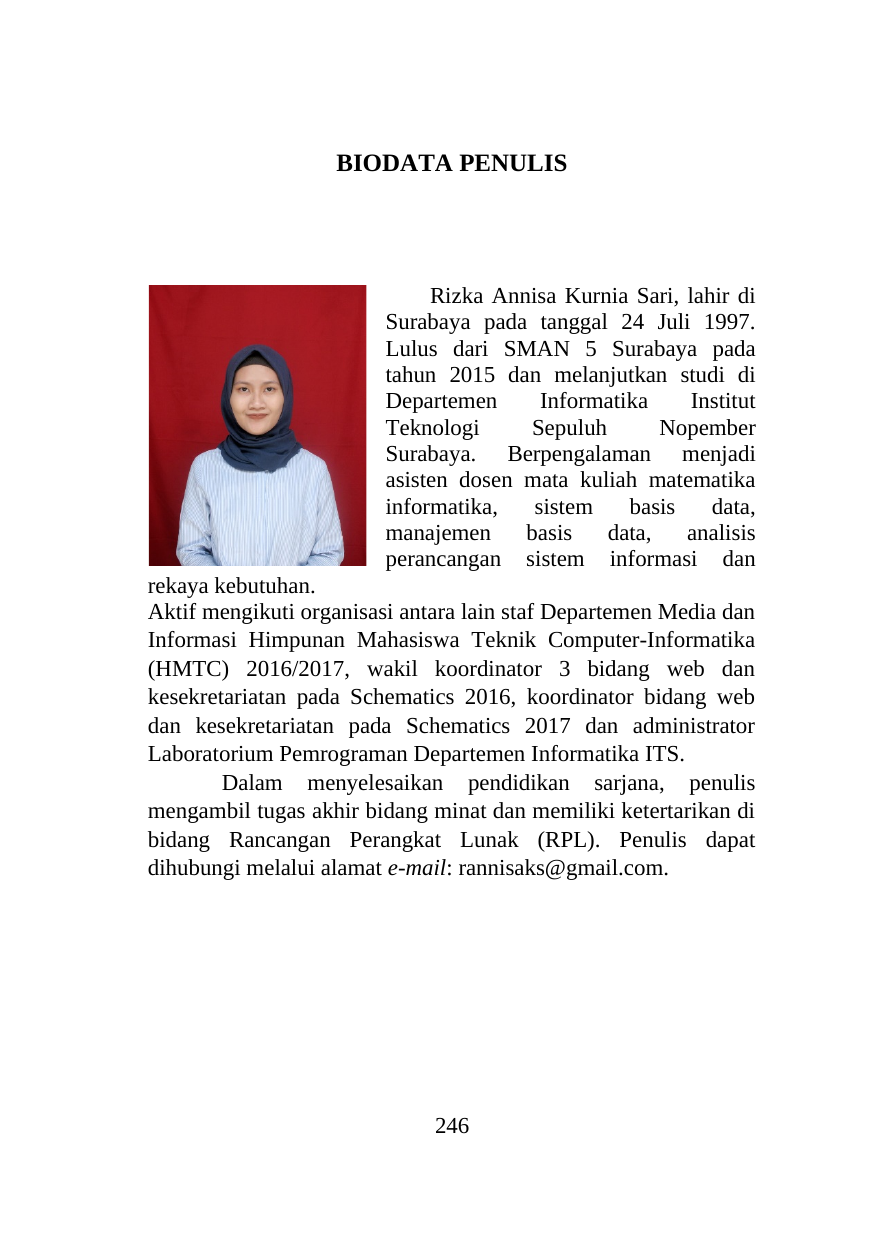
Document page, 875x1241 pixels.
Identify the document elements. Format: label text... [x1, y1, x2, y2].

text Aktif mengikuti organisasi antara lain staf Departemen Media dan Informasi Himpunan Mahasiswa Teknik Computer-Informatika (HMTC) 2016/2017, wakil koordinator 3 bidang web dan kesekretariatan pada Schematics 2016, koordinator bidang web dan kesekretariatan pada Schematics 2017 dan administrator Laboratorium Pemrograman Departemen Informatika ITS. [148, 598, 756, 767]
subtitle BIODATA PENULIS [148, 148, 756, 176]
picture [182, 285, 370, 568]
text Dalam menyelesaikan pendidikan sarjana, penulis mengambil tugas akhir bidang minat dan memiliki ketertarikan di bidang Rancangan Perangkat Lunak (RPL). Penulis dapat dihubungi melalui alamat e-mail: rannisaks@gmail.com. [148, 769, 756, 880]
